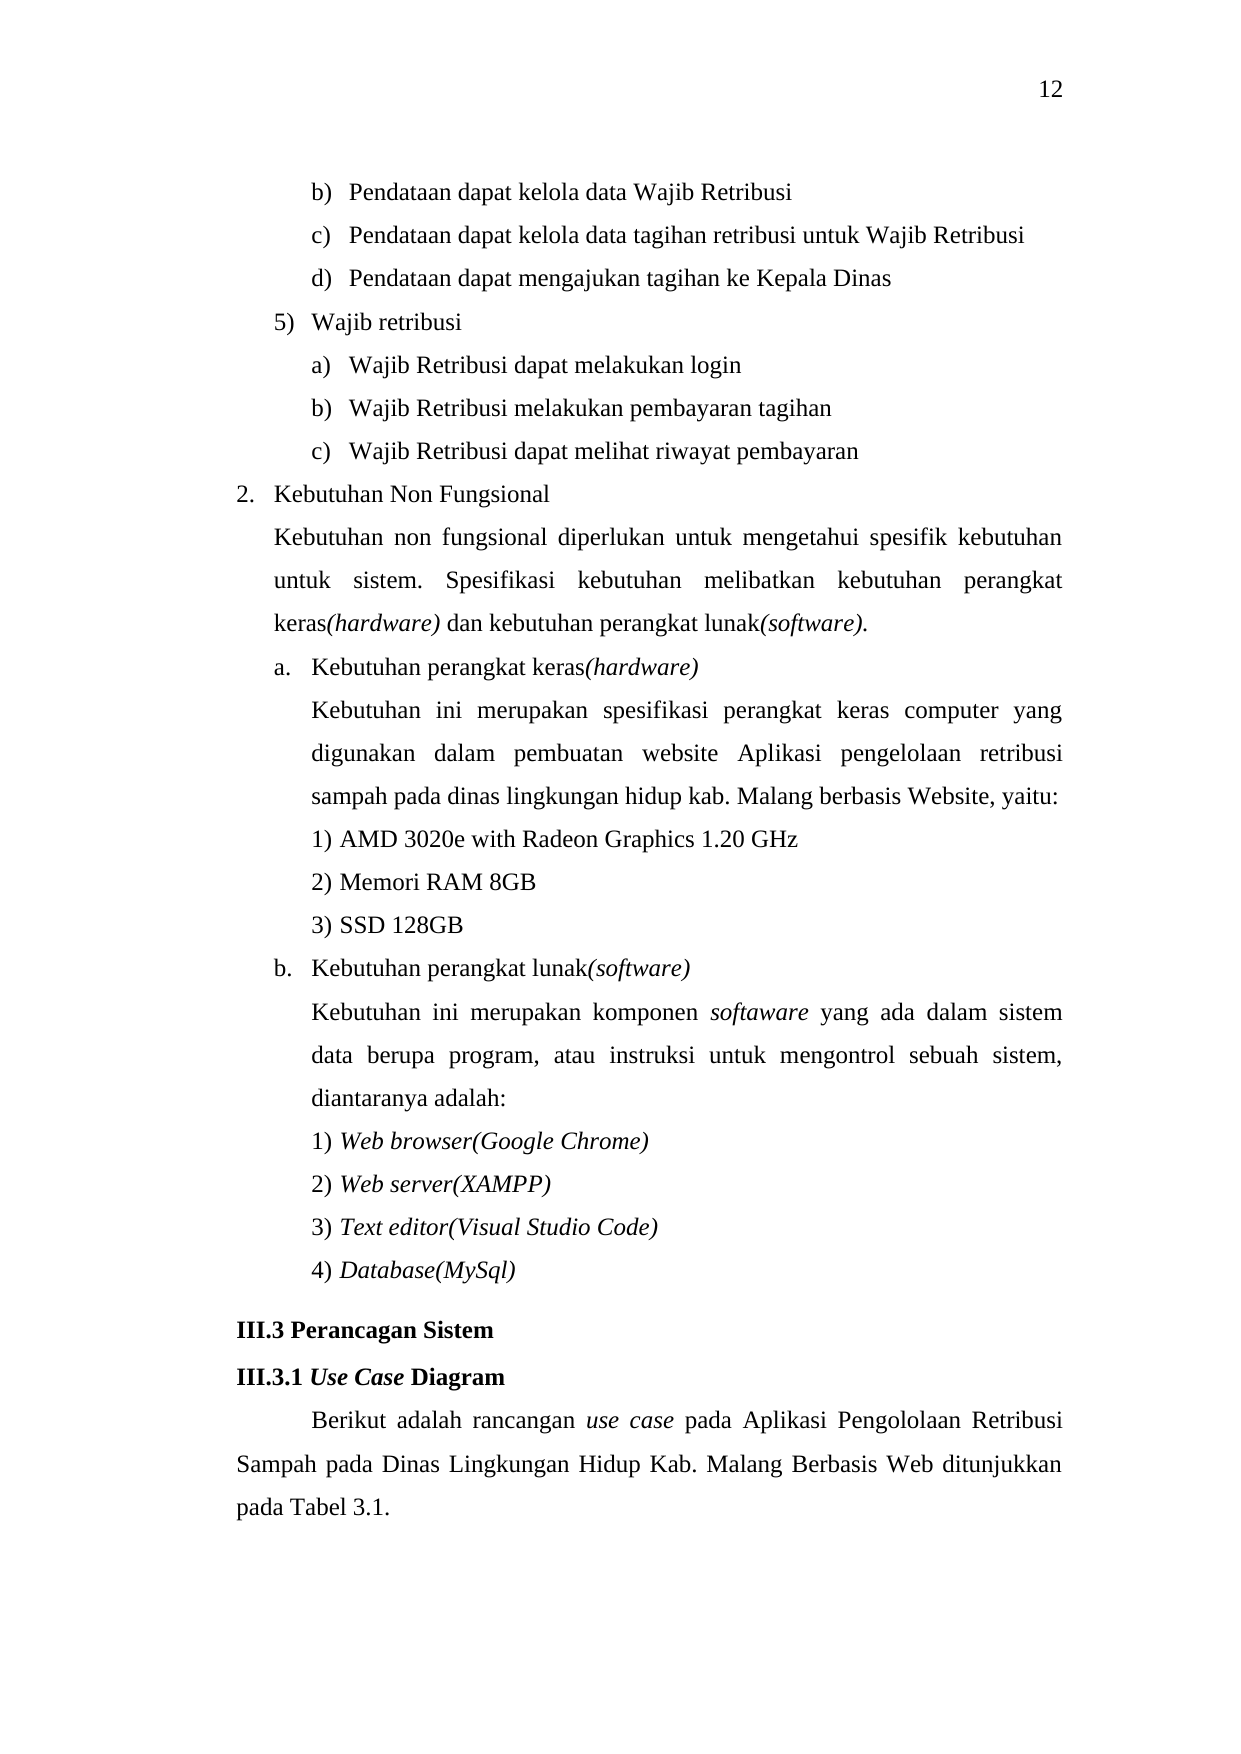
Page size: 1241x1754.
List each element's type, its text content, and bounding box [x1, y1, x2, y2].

list Web browser(Google Chrome) [311, 1126, 1063, 1155]
list Wajib Retribusi dapat melihat riwayat pembayaran [311, 436, 1063, 465]
list Pendataan dapat kelola data Wajib Retribusi [311, 177, 1063, 206]
list Kebutuhan ini merupakan komponen softaware yang ada dalam sistem data berupa program, atau instruksi untuk mengontrol sebuah sistem, diantaranya adalah: [311, 997, 1063, 1112]
list Kebutuhan Non Fungsional [236, 479, 1063, 508]
list Kebutuhan ini merupakan spesifikasi perangkat keras computer yang digunakan dalam pembuatan website Aplikasi pengelolaan retribusi sampah pada dinas lingkungan hidup kab. Malang berbasis Website, yaitu: [311, 695, 1063, 810]
list Wajib retribusi [274, 307, 1063, 335]
text Berikut adalah rancangan use case pada Aplikasi Pengololaan Retribusi Sampah pada Dinas Lingkungan Hidup Kab. Malang Berbasis Web ditunjukkan pada Tabel 3.1. [236, 1406, 1063, 1521]
subtitle Use Case Diagram [236, 1362, 1063, 1391]
list Wajib Retribusi melakukan pembayaran tagihan [311, 393, 1063, 422]
list Wajib Retribusi dapat melakukan login [311, 350, 1063, 378]
list Kebutuhan perangkat lunak(software) [274, 953, 1063, 982]
list Database(MySql) [311, 1255, 1063, 1284]
list Kebutuhan non fungsional diperlukan untuk mengetahui spesifik kebutuhan untuk sistem. Spesifikasi kebutuhan melibatkan kebutuhan perangkat keras(hardware) dan kebutuhan perangkat lunak(software). [274, 522, 1063, 637]
list Memori RAM 8GB [311, 867, 1063, 896]
list Pendataan dapat kelola data tagihan retribusi untuk Wajib Retribusi [311, 220, 1063, 249]
subtitle Perancagan Sistem [236, 1315, 1063, 1344]
list Web server(XAMPP) [311, 1169, 1063, 1198]
list AMD 3020e with Radeon Graphics 1.20 GHz [311, 824, 1063, 853]
list Text editor(Visual Studio Code) [311, 1212, 1063, 1241]
list Kebutuhan perangkat keras(hardware) [274, 652, 1063, 680]
list SSD 128GB [311, 910, 1063, 939]
list Pendataan dapat mengajukan tagihan ke Kepala Dinas [311, 263, 1063, 292]
